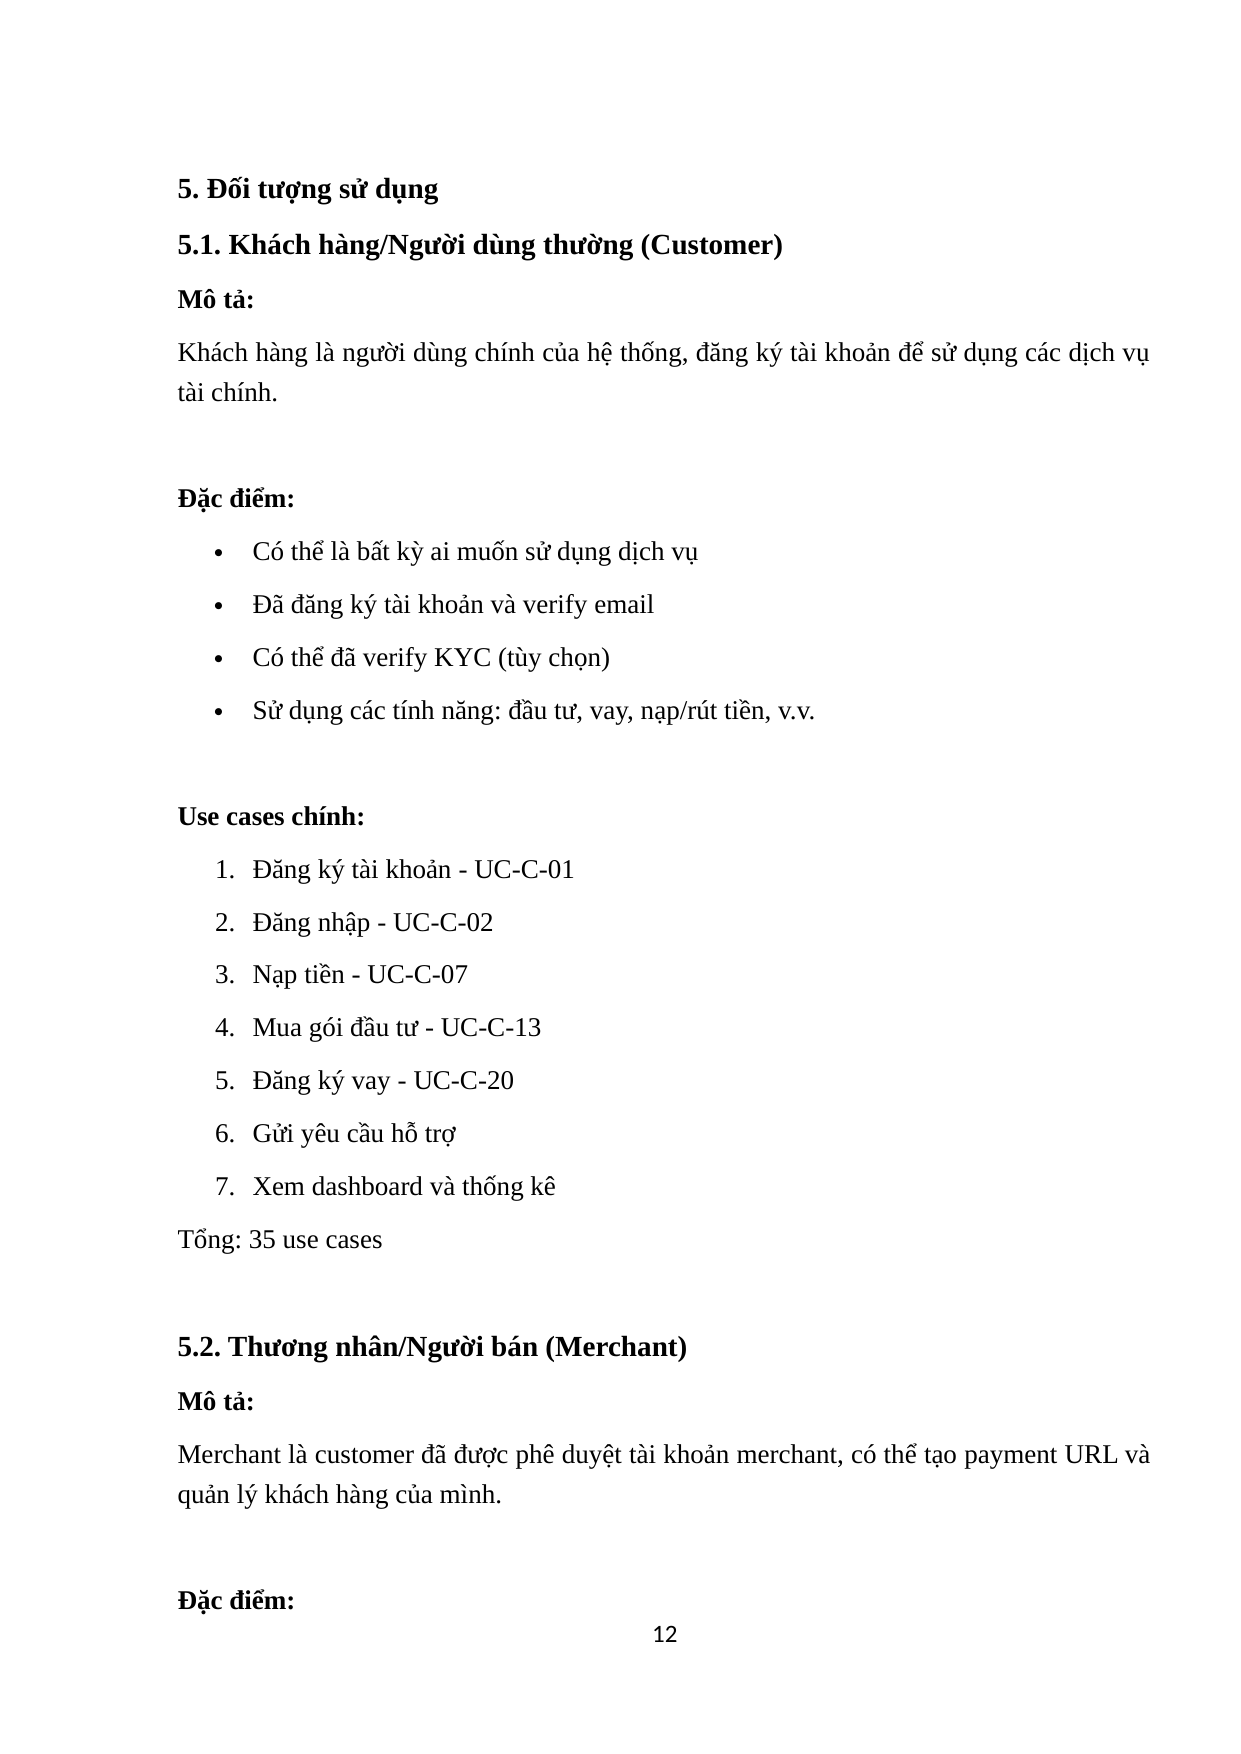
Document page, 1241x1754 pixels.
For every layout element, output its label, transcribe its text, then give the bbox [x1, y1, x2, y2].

list Mua gói đầu tư - UC-C-13 [215, 1011, 1152, 1043]
list Đã đăng ký tài khoản và verify email [215, 588, 1152, 619]
text Đặc điểm: [177, 1584, 1152, 1615]
list Có thể đã verify KYC (tùy chọn) [215, 641, 1152, 672]
list Có thể là bất kỳ ai muốn sử dụng dịch vụ [215, 535, 1152, 566]
list Gửi yêu cầu hỗ trợ [215, 1117, 1152, 1148]
list Xem dashboard và thống kê [215, 1170, 1152, 1201]
text Tổng: 35 use cases [177, 1223, 1152, 1254]
text Khách hàng là người dùng chính của hệ thống, đăng ký tài khoản để sử dụng các dịch vụ tài chính. [177, 336, 1152, 408]
list Đăng ký tài khoản - UC-C-01 [215, 853, 1152, 884]
subtitle 5. Đối tượng sử dụng [177, 171, 1152, 204]
list Nạp tiền - UC-C-07 [215, 958, 1152, 990]
text Đặc điểm: [177, 482, 1152, 513]
text Mô tả: [177, 1385, 1152, 1416]
text Merchant là customer đã được phê duyệt tài khoản merchant, có thể tạo payment URL và quản lý khách hàng của mình. [177, 1438, 1152, 1509]
list Đăng ký vay - UC-C-20 [215, 1064, 1152, 1096]
text Mô tả: [177, 283, 1152, 314]
subtitle 5.1. Khách hàng/Người dùng thường (Customer) [177, 227, 1152, 261]
subtitle 5.2. Thương nhân/Người bán (Merchant) [177, 1329, 1152, 1362]
list Đăng nhập - UC-C-02 [215, 906, 1152, 937]
text Use cases chính: [177, 800, 1152, 831]
list Sử dụng các tính năng: đầu tư, vay, nạp/rút tiền, v.v. [215, 694, 1152, 725]
